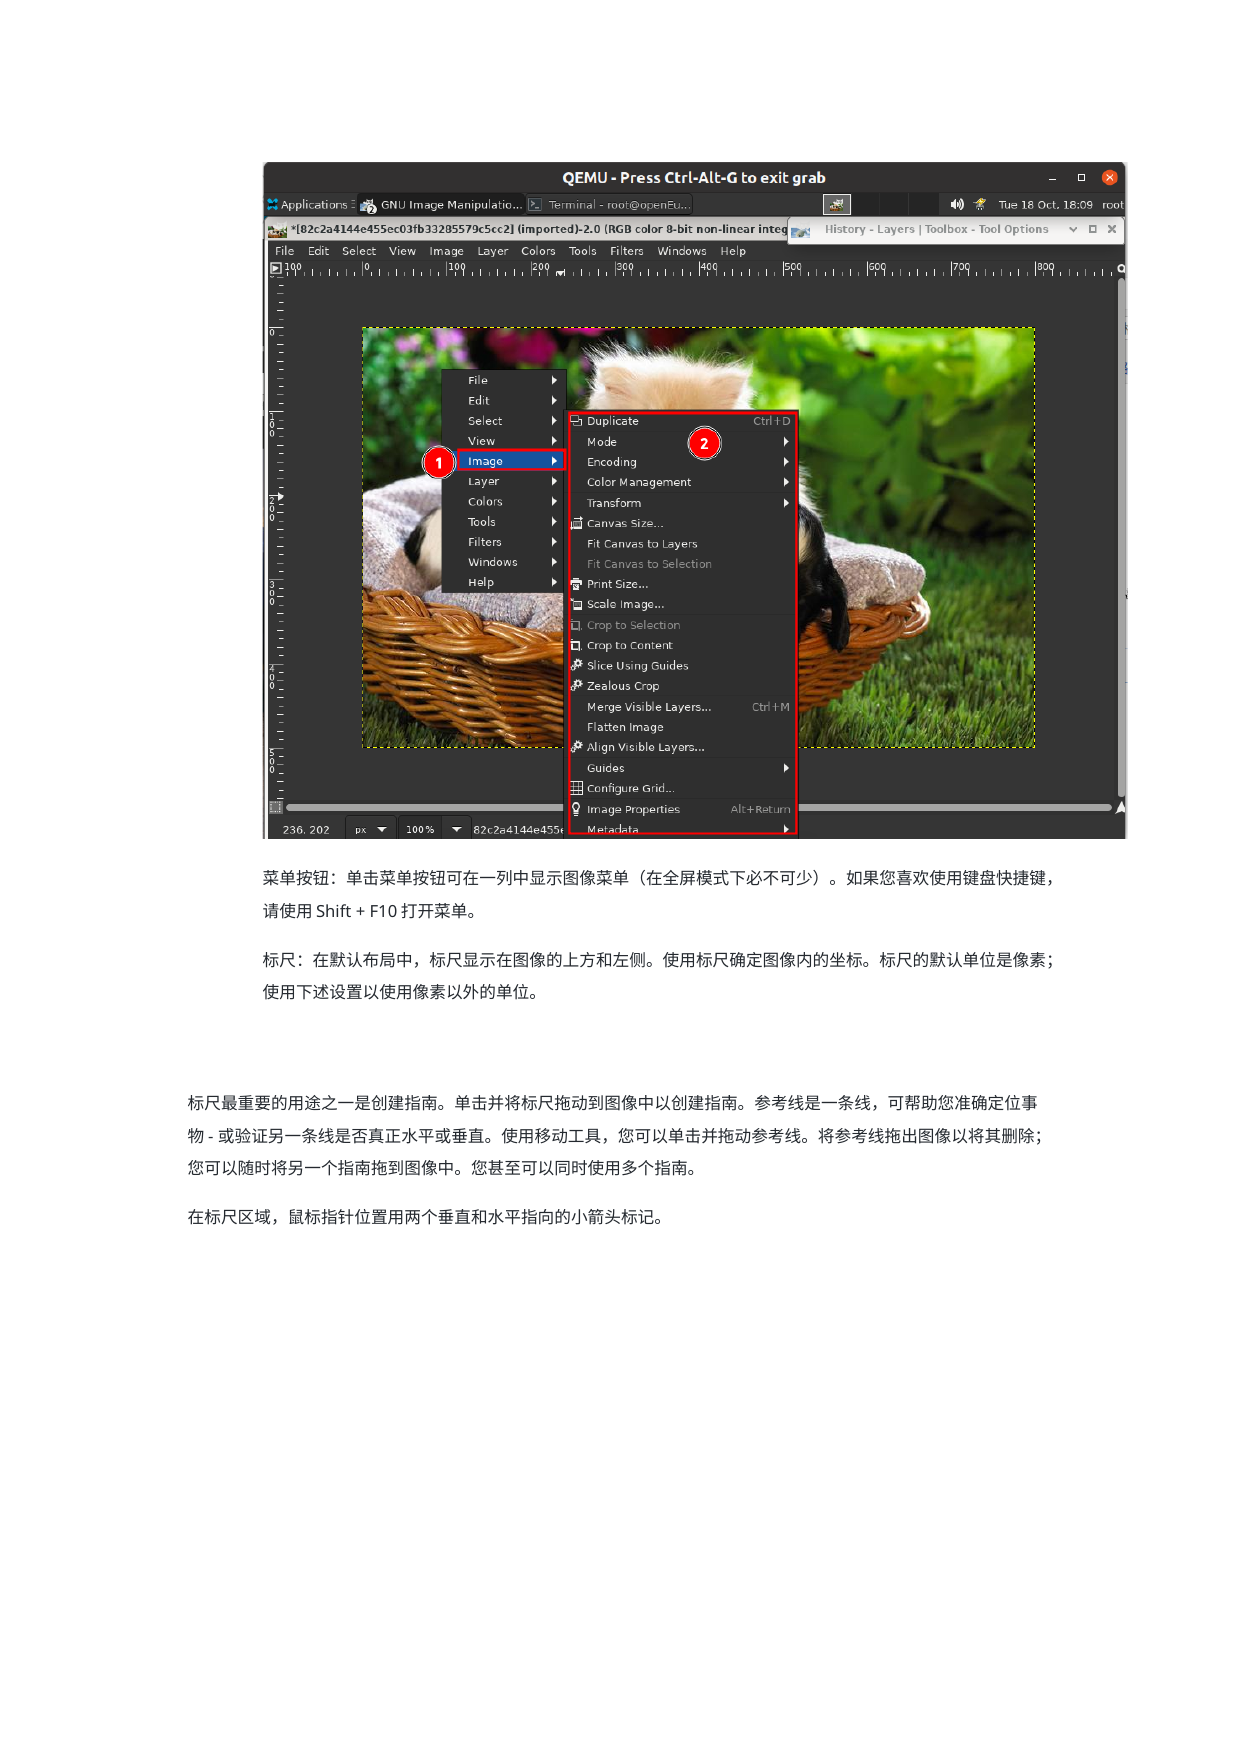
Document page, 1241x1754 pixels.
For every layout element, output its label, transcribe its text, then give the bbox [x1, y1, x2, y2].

text 标尺：在默认布局中，标尺显示在图像的上方和左侧。使用标尺确定图像内的坐标。标尺的默认单位是像素；使用下述设置以使用像素以外的单位。 [262, 943, 1053, 962]
text 菜单按钮：单击菜单按钮可在一列中显示图像菜单（在全屏模式下必不可少）。如果您喜欢使用键盘快捷键，请使用Shift + F10打开菜单。 [262, 861, 1053, 926]
text 标尺最重要的用途之一是创建指南。单击并将标尺拖动到图像中以创建指南。参考线是一条线，可帮助您准确定位事物 - 或验证另一条线是否真正水平或垂直。使用移动工具，您可以单击并拖动参考线。将参考线拖出图像以将其删除；您可以随时将另一个指南拖到图像中。您甚至可以同时使用多个指南。 [187, 1086, 1053, 1184]
text 在标尺区域，鼠标指针位置用两个垂直和水平指向的小箭头标记。 [187, 1200, 1053, 1233]
picture [262, 162, 1128, 839]
text 标尺：在默认布局中，标尺显示在图像的上方和左侧。使用标尺确定图像内的坐标。标尺的默认单位是像素；使用下述设置以使用像素以外的单位。 [262, 963, 1053, 1008]
